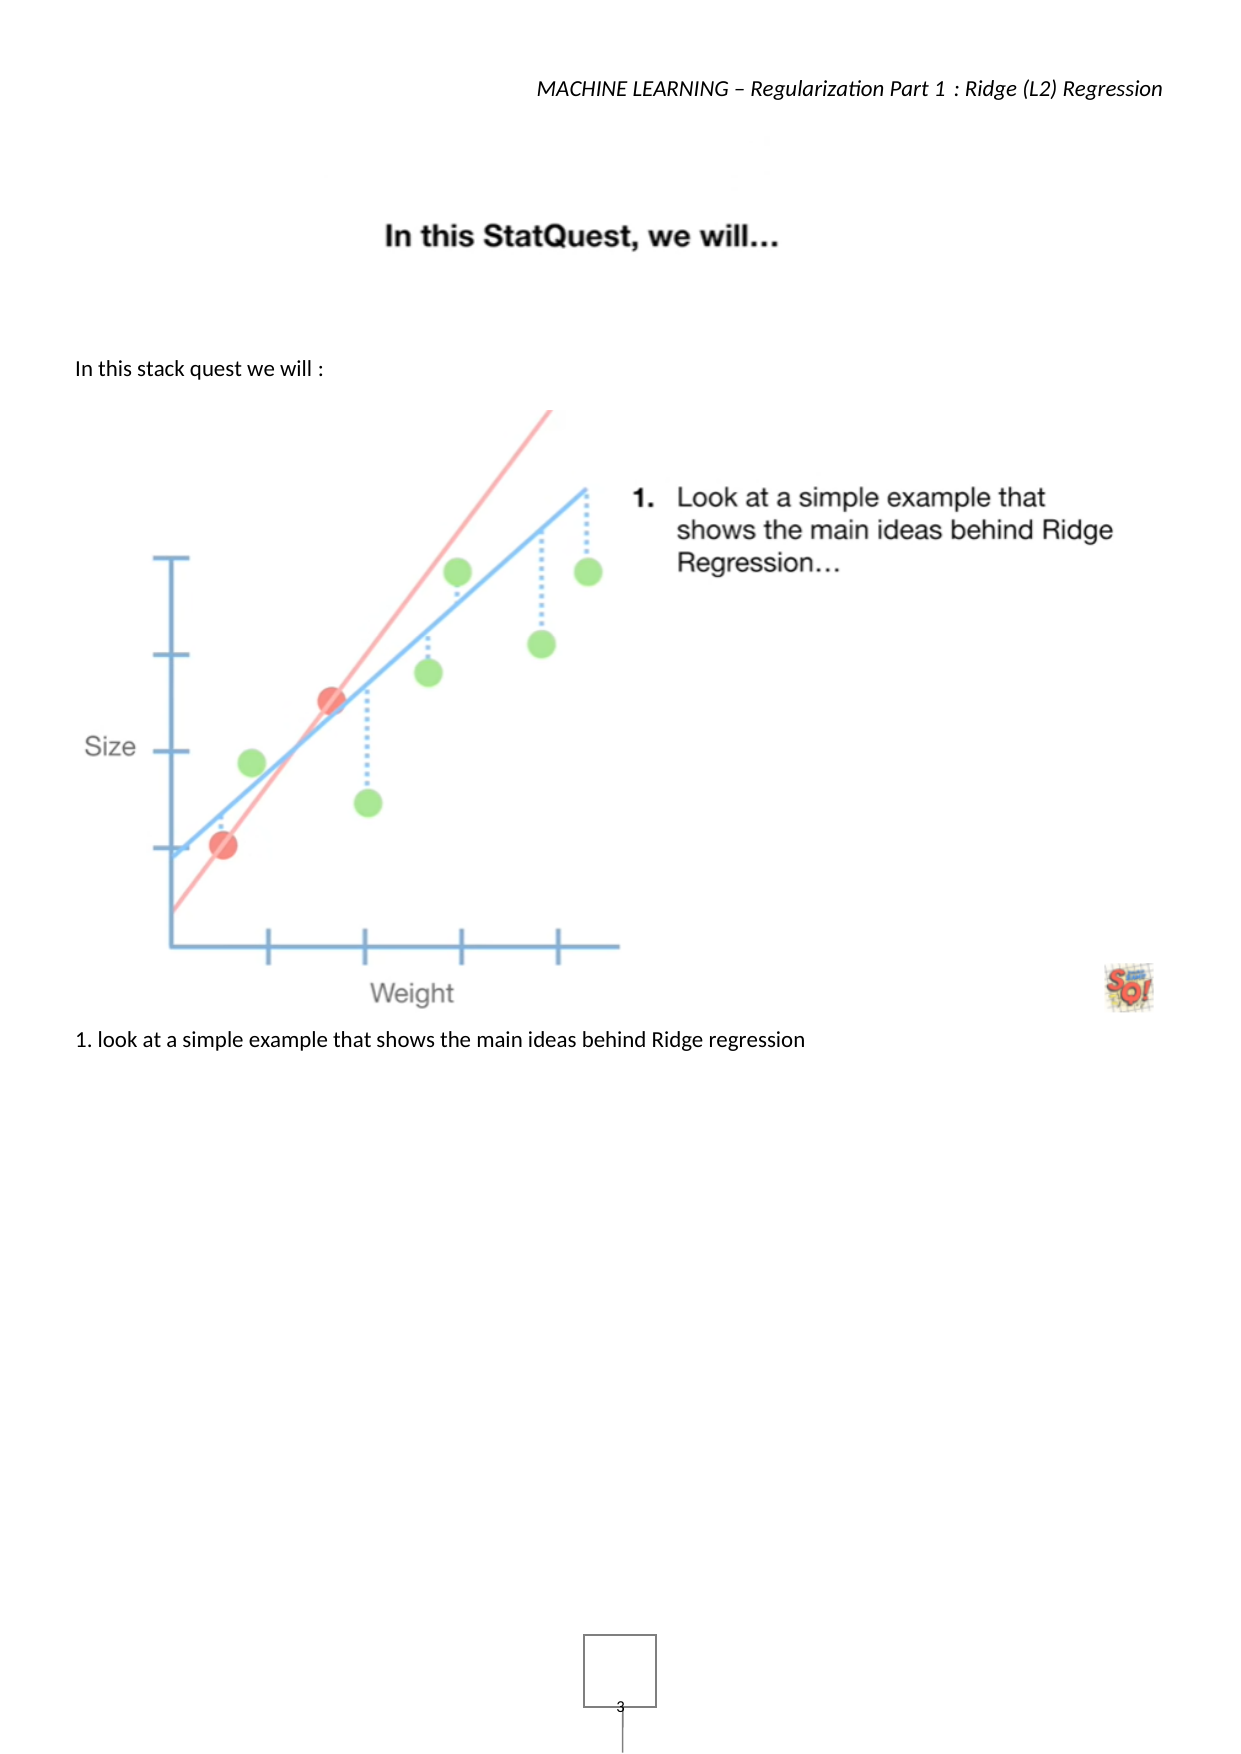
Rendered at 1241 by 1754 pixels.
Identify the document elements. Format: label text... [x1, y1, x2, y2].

picture [75, 410, 1166, 1026]
text 1. look at a simple example that shows the main ideas behind Ridge regression [75, 1026, 1165, 1053]
picture [75, 101, 1166, 355]
text In this stack quest we will : [75, 355, 1165, 382]
